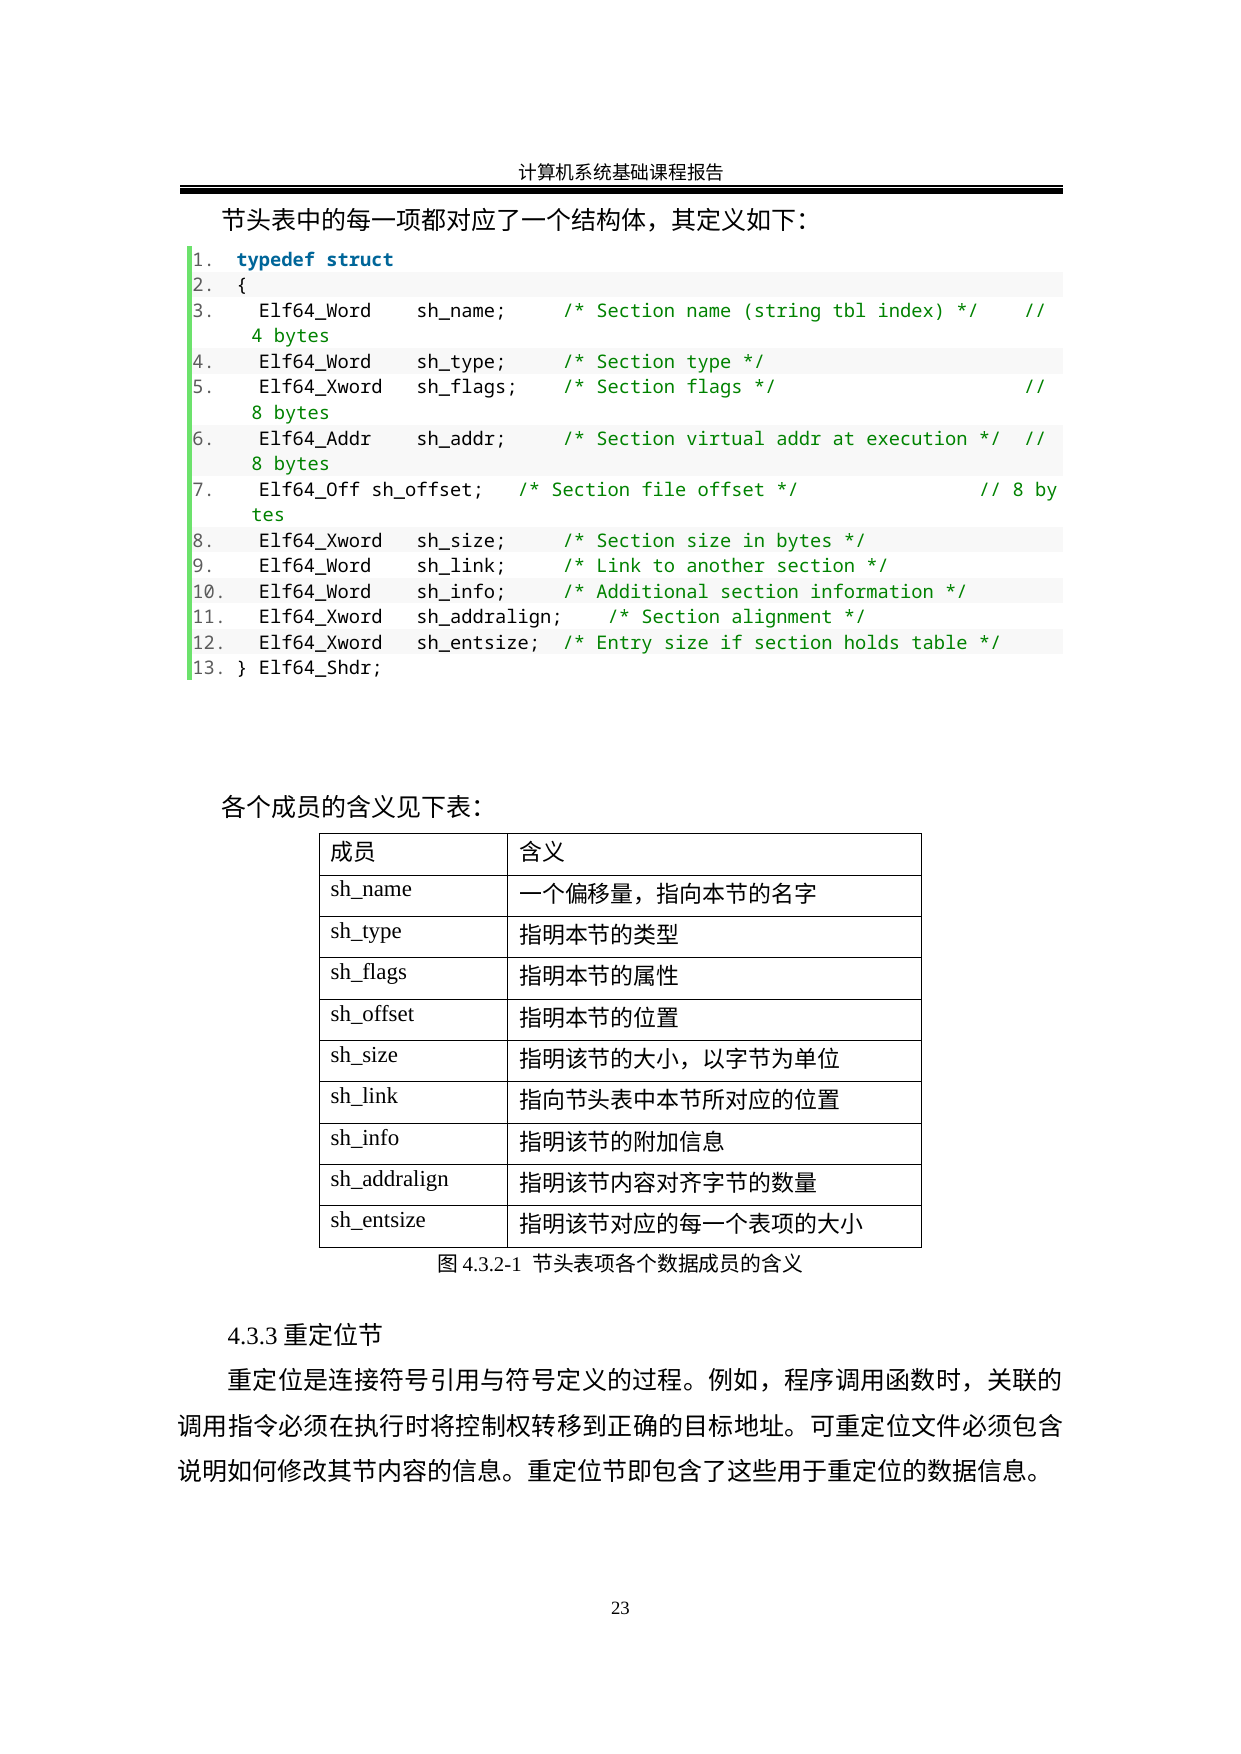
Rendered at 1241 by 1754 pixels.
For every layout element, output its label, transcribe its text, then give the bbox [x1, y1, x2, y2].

table_cell 指向节头表中本节所对应的位置 [508, 1082, 921, 1123]
table_cell sh_info [320, 1124, 507, 1164]
table_cell sh_offset [320, 1000, 507, 1040]
text 4.3.3 重定位节 [177, 1315, 1063, 1352]
table_cell 指明本节的属性 [508, 958, 921, 998]
list Elf64_Addr sh_addr; /* Section virtual addr at execution */ // 8 bytes [192, 425, 1063, 476]
list Elf64_Xword sh_size; /* Section size in bytes */ [192, 527, 1063, 552]
list { [192, 272, 1063, 297]
list Elf64_Word sh_info; /* Additional section information */ [192, 578, 1063, 603]
text 各个成员的含义见下表： [221, 788, 1063, 824]
list Elf64_Word sh_link; /* Link to another section */ [192, 552, 1063, 578]
table_cell 指明本节的类型 [508, 917, 921, 957]
table_cell 指明该节的附加信息 [508, 1124, 921, 1164]
list Elf64_Word sh_type; /* Section type */ [192, 348, 1063, 374]
list Elf64_Off sh_offset; /* Section file offset */ // 8 bytes [192, 476, 1063, 527]
list Elf64_Word sh_name; /* Section name (string tbl index) */ // 4 bytes [192, 297, 1063, 348]
text 节头表中的每一项都对应了一个结构体，其定义如下： [177, 201, 1063, 237]
table_cell sh_flags [320, 958, 507, 998]
table_cell sh_entsize [320, 1206, 507, 1247]
table_cell sh_size [320, 1041, 507, 1081]
table_cell 指明该节的大小，以字节为单位 [508, 1041, 921, 1081]
table_cell 指明本节的位置 [508, 1000, 921, 1040]
table_cell 一个偏移量，指向本节的名字 [508, 876, 921, 916]
table_cell sh_type [320, 917, 507, 957]
text 重定位是连接符号引用与符号定义的过程。例如，程序调用函数时，关联的调用指令必须在执行时将控制权转移到正确的目标地址。可重定位文件必须包含说明如何修改其节内容的信息。重定位节即包含了这些用于重定位的数据信息。 [177, 1361, 1063, 1488]
table_cell sh_addralign [320, 1165, 507, 1205]
list Elf64_Xword sh_entsize; /* Entry size if section holds table */ [192, 629, 1063, 654]
list Elf64_Xword sh_addralign; /* Section alignment */ [192, 603, 1063, 629]
text 图4.3.2-1 节头表项各个数据成员的含义 [177, 1248, 1063, 1278]
list Elf64_Xword sh_flags; /* Section flags */ // 8 bytes [192, 374, 1063, 425]
table_cell 指明该节内容对齐字节的数量 [508, 1165, 921, 1205]
table_cell sh_link [320, 1082, 507, 1123]
list } Elf64_Shdr; [192, 654, 1063, 680]
table_cell sh_name [320, 876, 507, 916]
table_header 成员 [320, 834, 507, 874]
table_cell 指明该节对应的每一个表项的大小 [508, 1206, 921, 1247]
list typedef struct [192, 246, 1063, 272]
table_header 含义 [508, 834, 921, 874]
